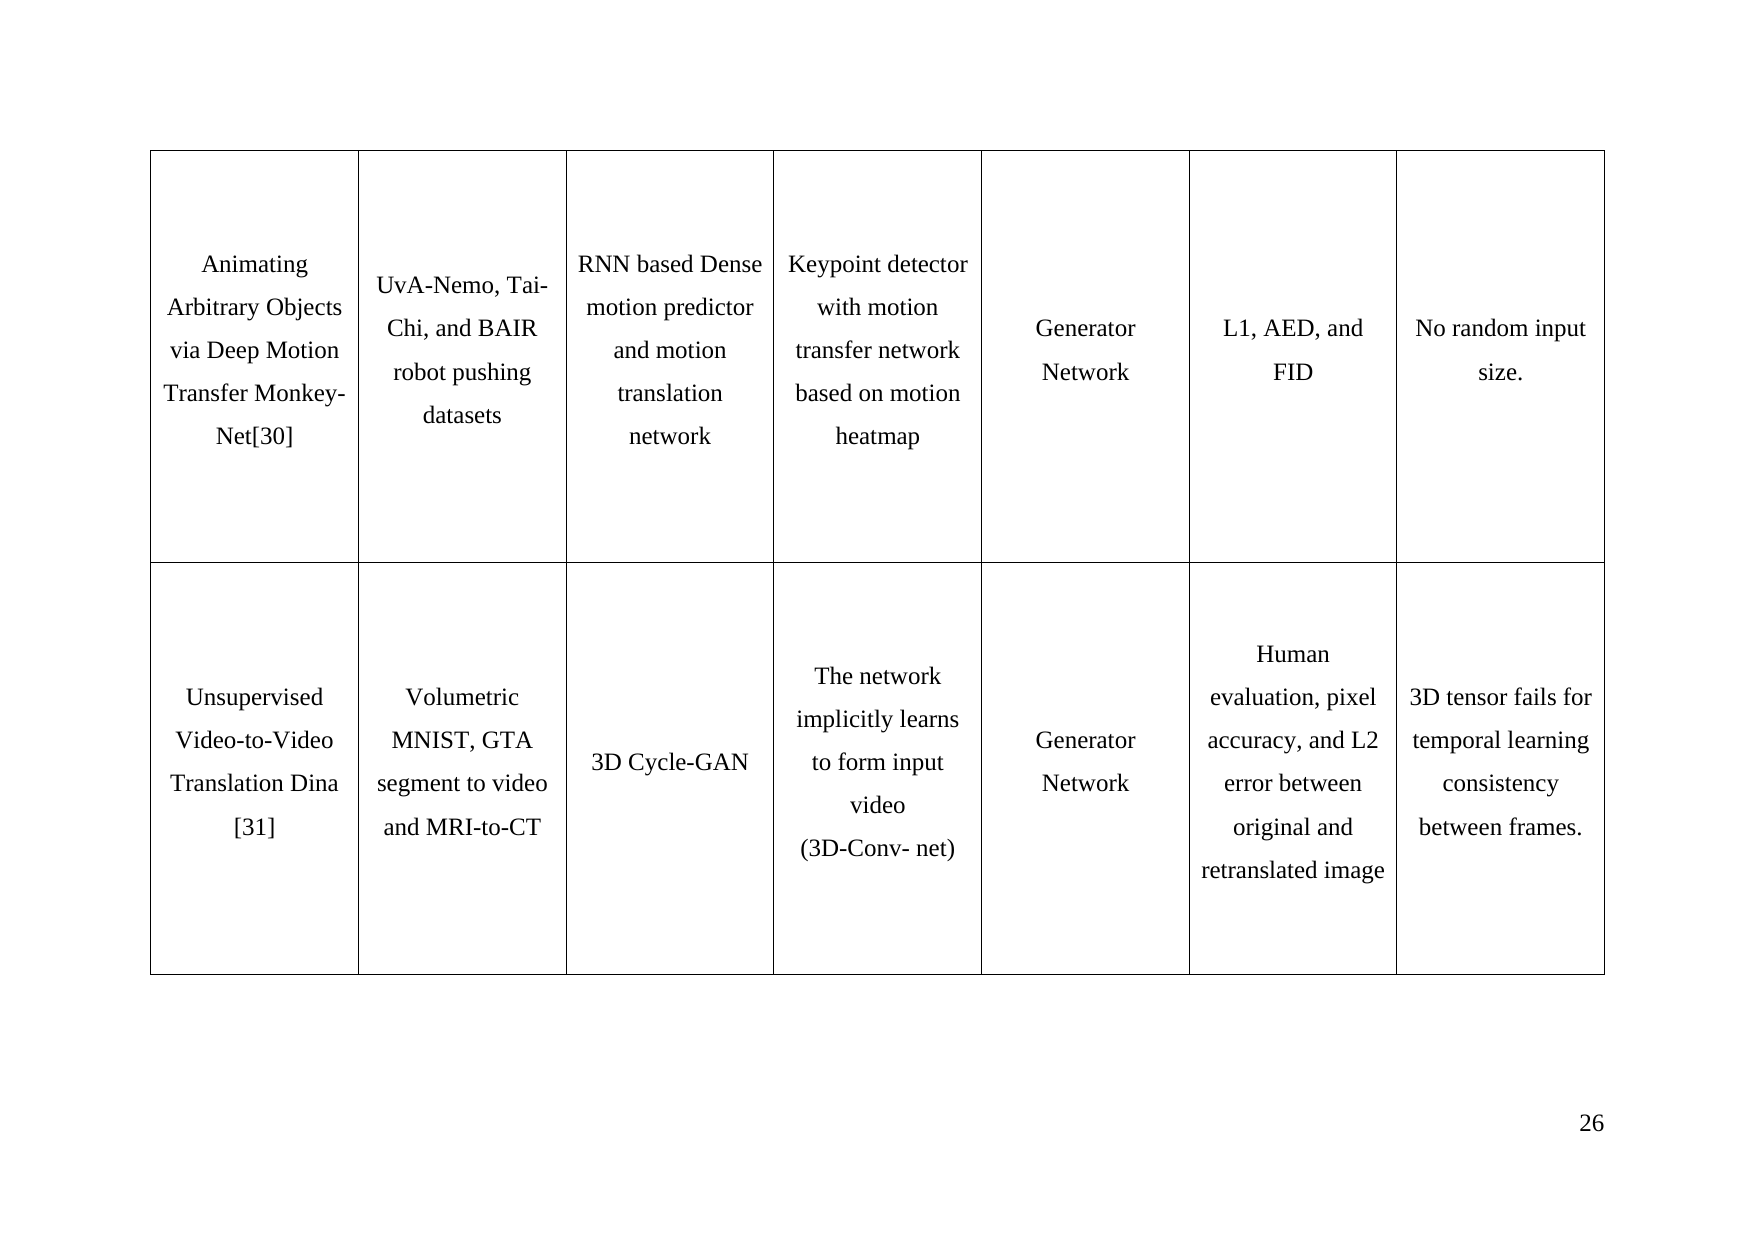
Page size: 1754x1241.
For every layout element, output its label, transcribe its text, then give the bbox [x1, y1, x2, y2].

table_cell Animating Arbitrary Objects via Deep Motion Transfer Monkey-Net[30] [151, 151, 358, 562]
table_cell Human evaluation, pixel accuracy, and L2 error between original and retranslated image [1190, 563, 1396, 974]
table_cell Keypoint detector with motion transfer network based on motion heatmap [774, 151, 981, 562]
table_cell Unsupervised Video-to-Video Translation Dina [31] [151, 563, 358, 974]
table_cell Volumetric MNIST, GTA segment to video and MRI-to-CT [359, 563, 566, 974]
table_cell 3D Cycle-GAN [567, 563, 773, 974]
table_cell Generator Network [982, 563, 1189, 974]
table_cell The network implicitly learns to form input video (3D-Conv- net) [774, 563, 981, 974]
table_cell RNN based Dense motion predictor and motion translation network [567, 151, 773, 562]
table_cell Generator Network [982, 151, 1189, 562]
table_cell No random input size. [1397, 151, 1604, 562]
table_cell L1, AED, and FID [1190, 151, 1396, 562]
table_cell 3D tensor fails for temporal learning consistency between frames. [1397, 563, 1604, 974]
table_cell UvA-Nemo, Tai-Chi, and BAIR robot pushing datasets [359, 151, 566, 562]
